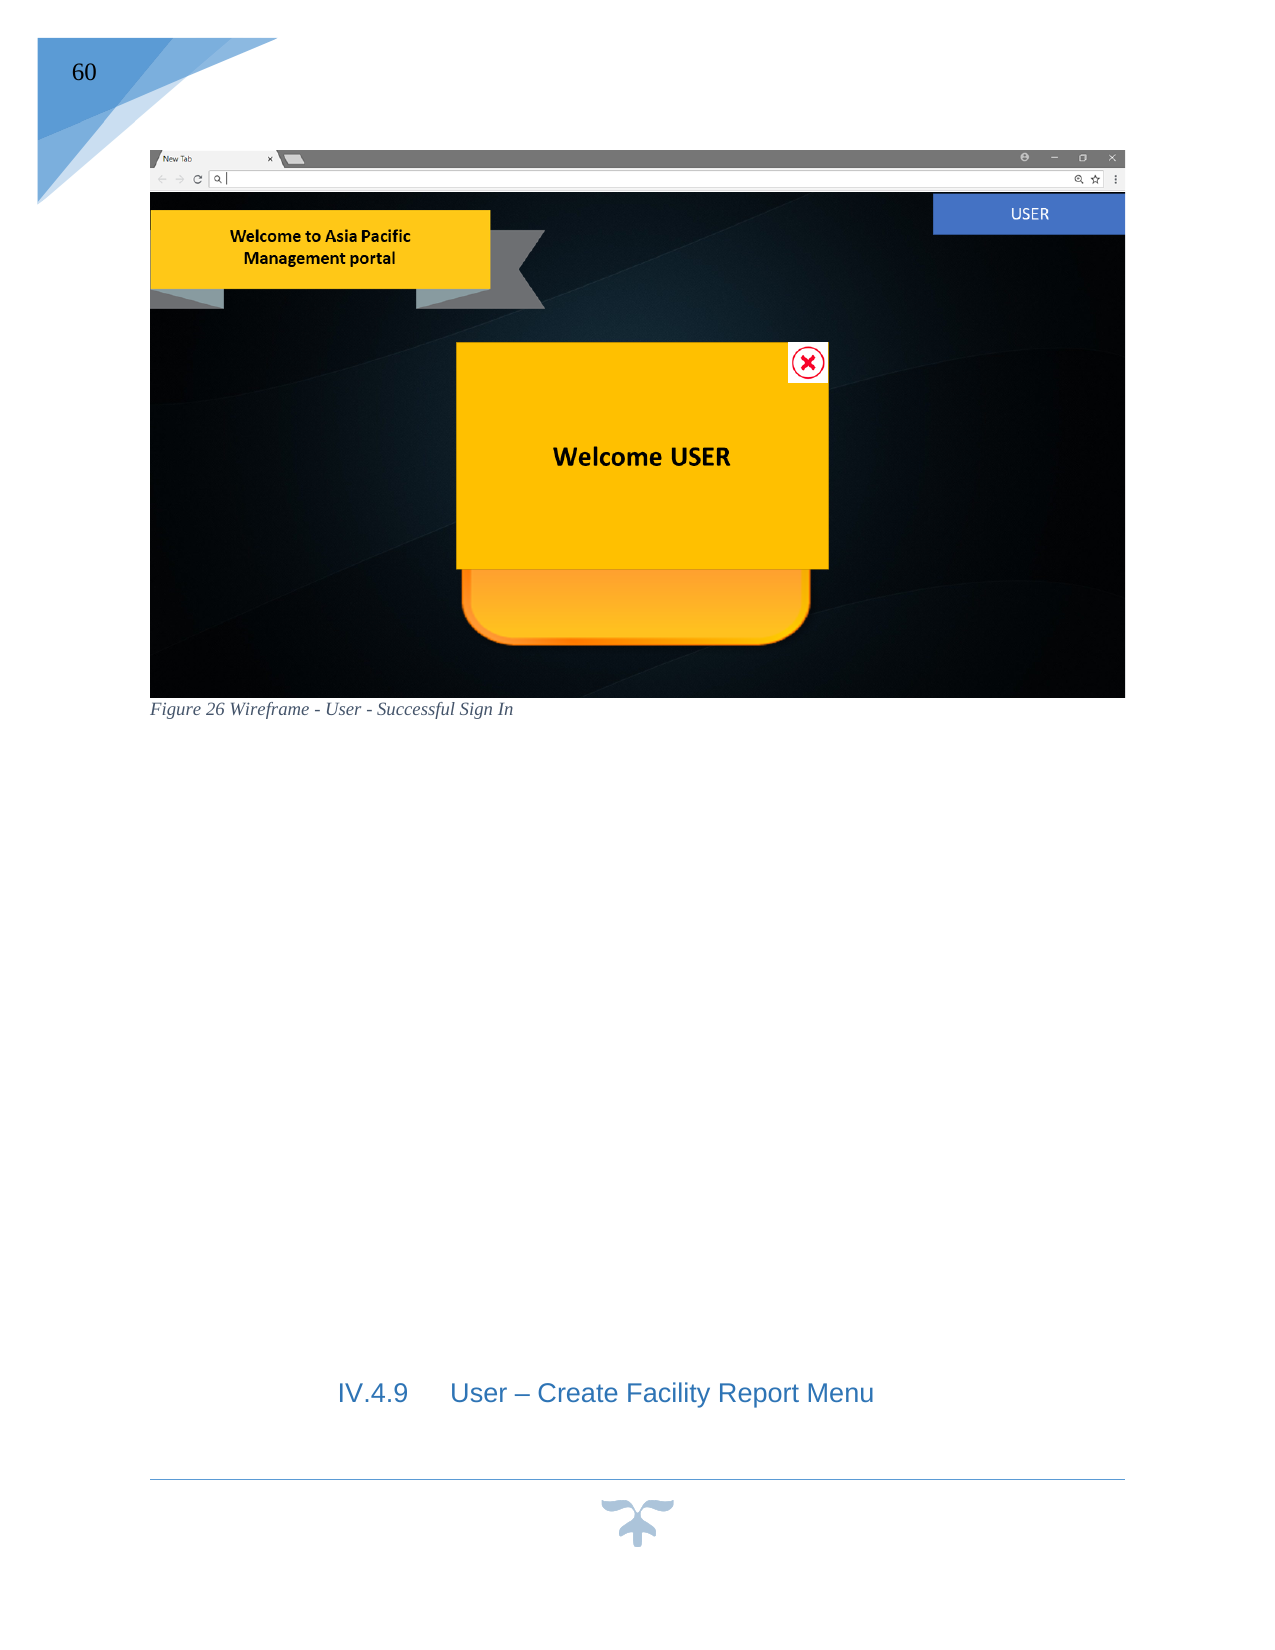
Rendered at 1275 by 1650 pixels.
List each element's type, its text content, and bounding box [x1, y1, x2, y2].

subtitle User – Create Facility Report Menu [337, 1377, 1125, 1408]
text Figure 26 Wireframe - User - Successful Sign In [150, 698, 1125, 719]
picture [37, 37, 1125, 698]
